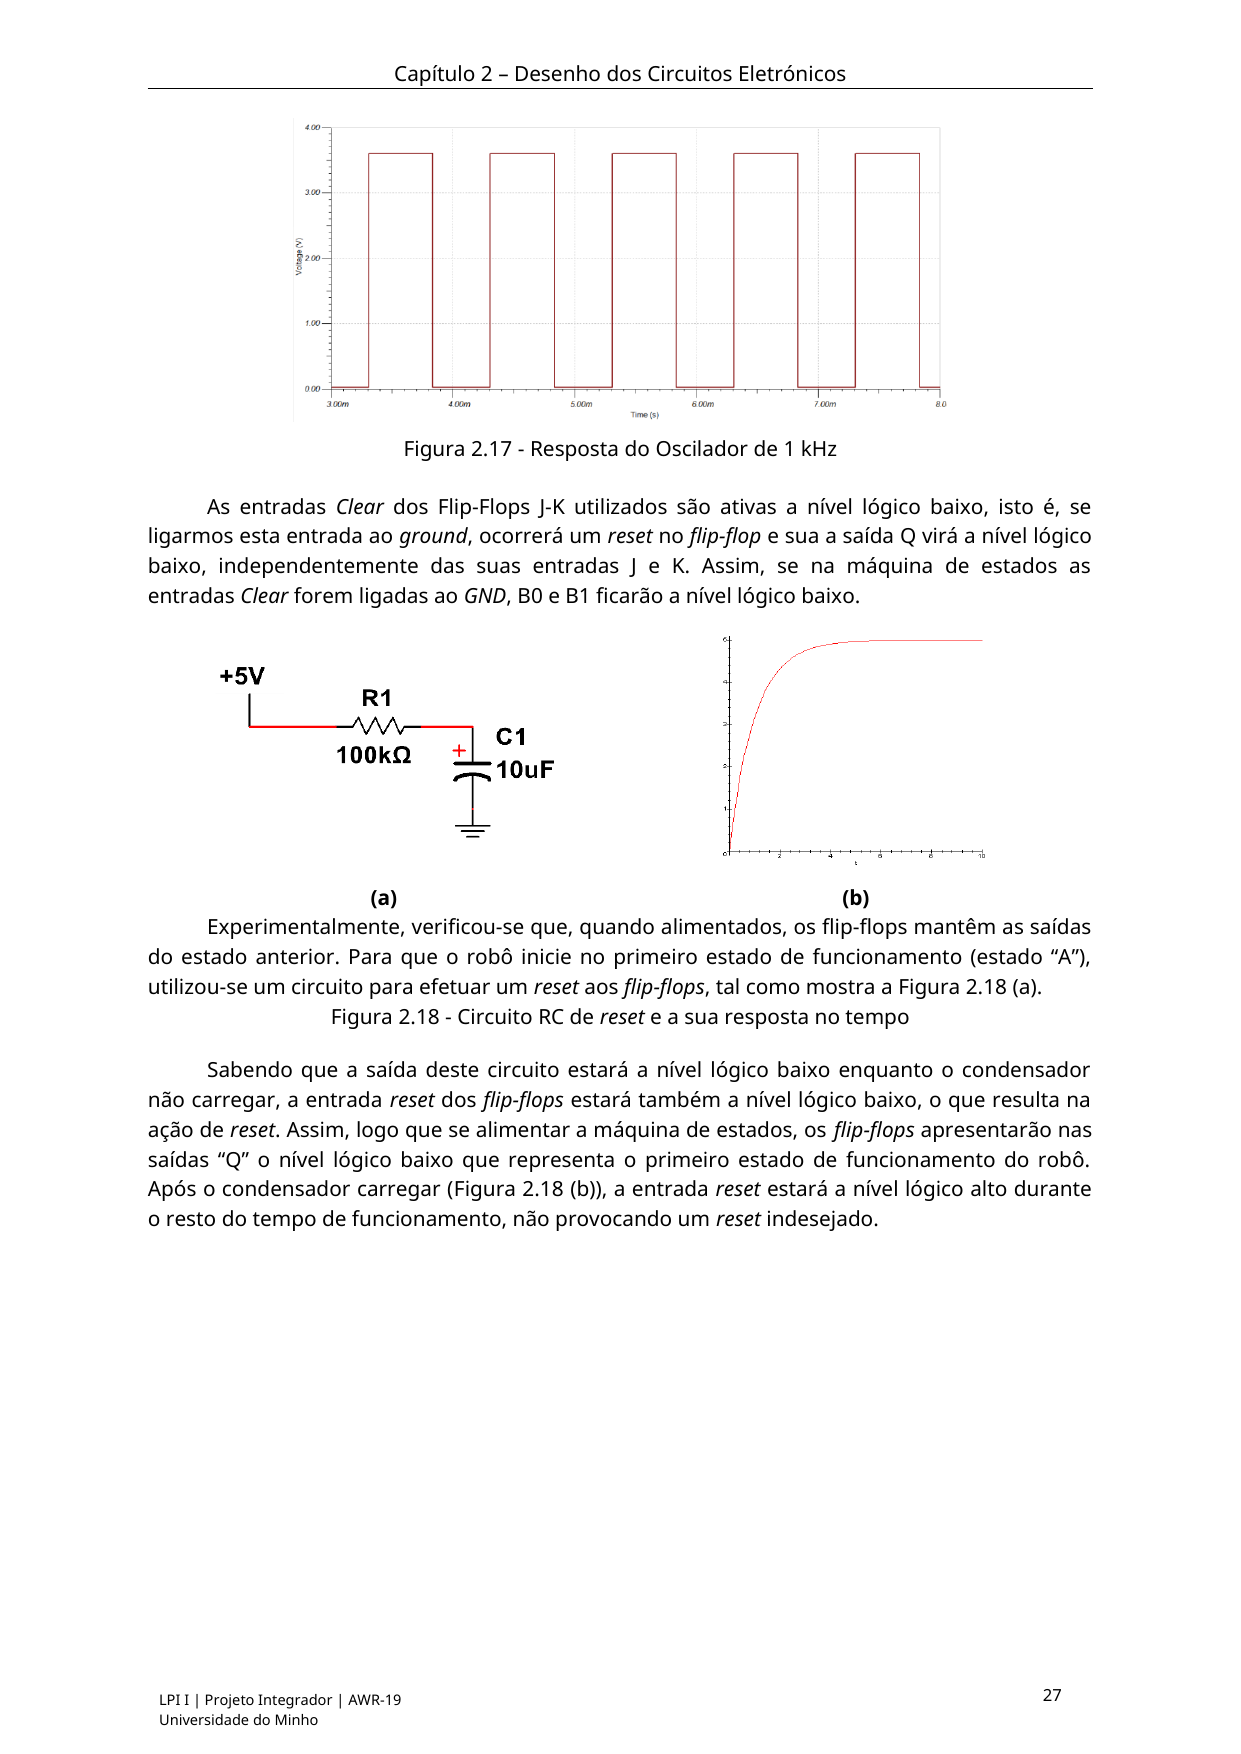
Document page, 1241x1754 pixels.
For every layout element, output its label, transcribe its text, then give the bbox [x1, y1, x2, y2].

text As entradas Clear dos Flip-Flops J-K utilizados são ativas a nível lógico baixo, isto é, se ligarmos esta entrada ao ground, ocorrerá um reset no flip-flop e sua a saída Q virá a nível lógico baixo, independentemente das suas entradas J e K. Assim, se na máquina de estados as entradas Clear forem ligadas ao GND, B0 e B1 ficarão a nível lógico baixo. [148, 492, 1092, 610]
text Figura 2.17 - Resposta do Oscilador de 1 kHz [148, 434, 1092, 463]
table_header [148, 632, 619, 883]
text Sabendo que a saída deste circuito estará a nível lógico baixo enquanto o condensador não carregar, a entrada reset dos flip-flops estará também a nível lógico baixo, o que resulta na ação de reset. Assim, logo que se alimentar a máquina de estados, os flip-flops apresentarão nas saídas “Q” o nível lógico baixo que representa o primeiro estado de funcionamento do robô. Após o condensador carregar (Figura 2.18 (b)), a entrada reset estará a nível lógico alto durante o resto do tempo de funcionamento, não provocando um reset indesejado. [148, 1055, 1092, 1233]
table_cell (a) [148, 883, 619, 912]
picture [713, 631, 998, 869]
text Experimentalmente, verificou-se que, quando alimentados, os flip-flops mantêm as saídas do estado anterior. Para que o robô inicie no primeiro estado de funcionamento (estado “A”), utilizou-se um circuito para efetuar um reset aos flip-flops, tal como mostra a Figura 2.18 (a). [148, 912, 1092, 1001]
table_cell (b) [620, 883, 1092, 912]
picture [293, 118, 947, 422]
table_header [620, 632, 1092, 883]
picture [204, 655, 563, 846]
text Figura 2.18 - Circuito RC de reset e a sua resposta no tempo [148, 1002, 1092, 1030]
